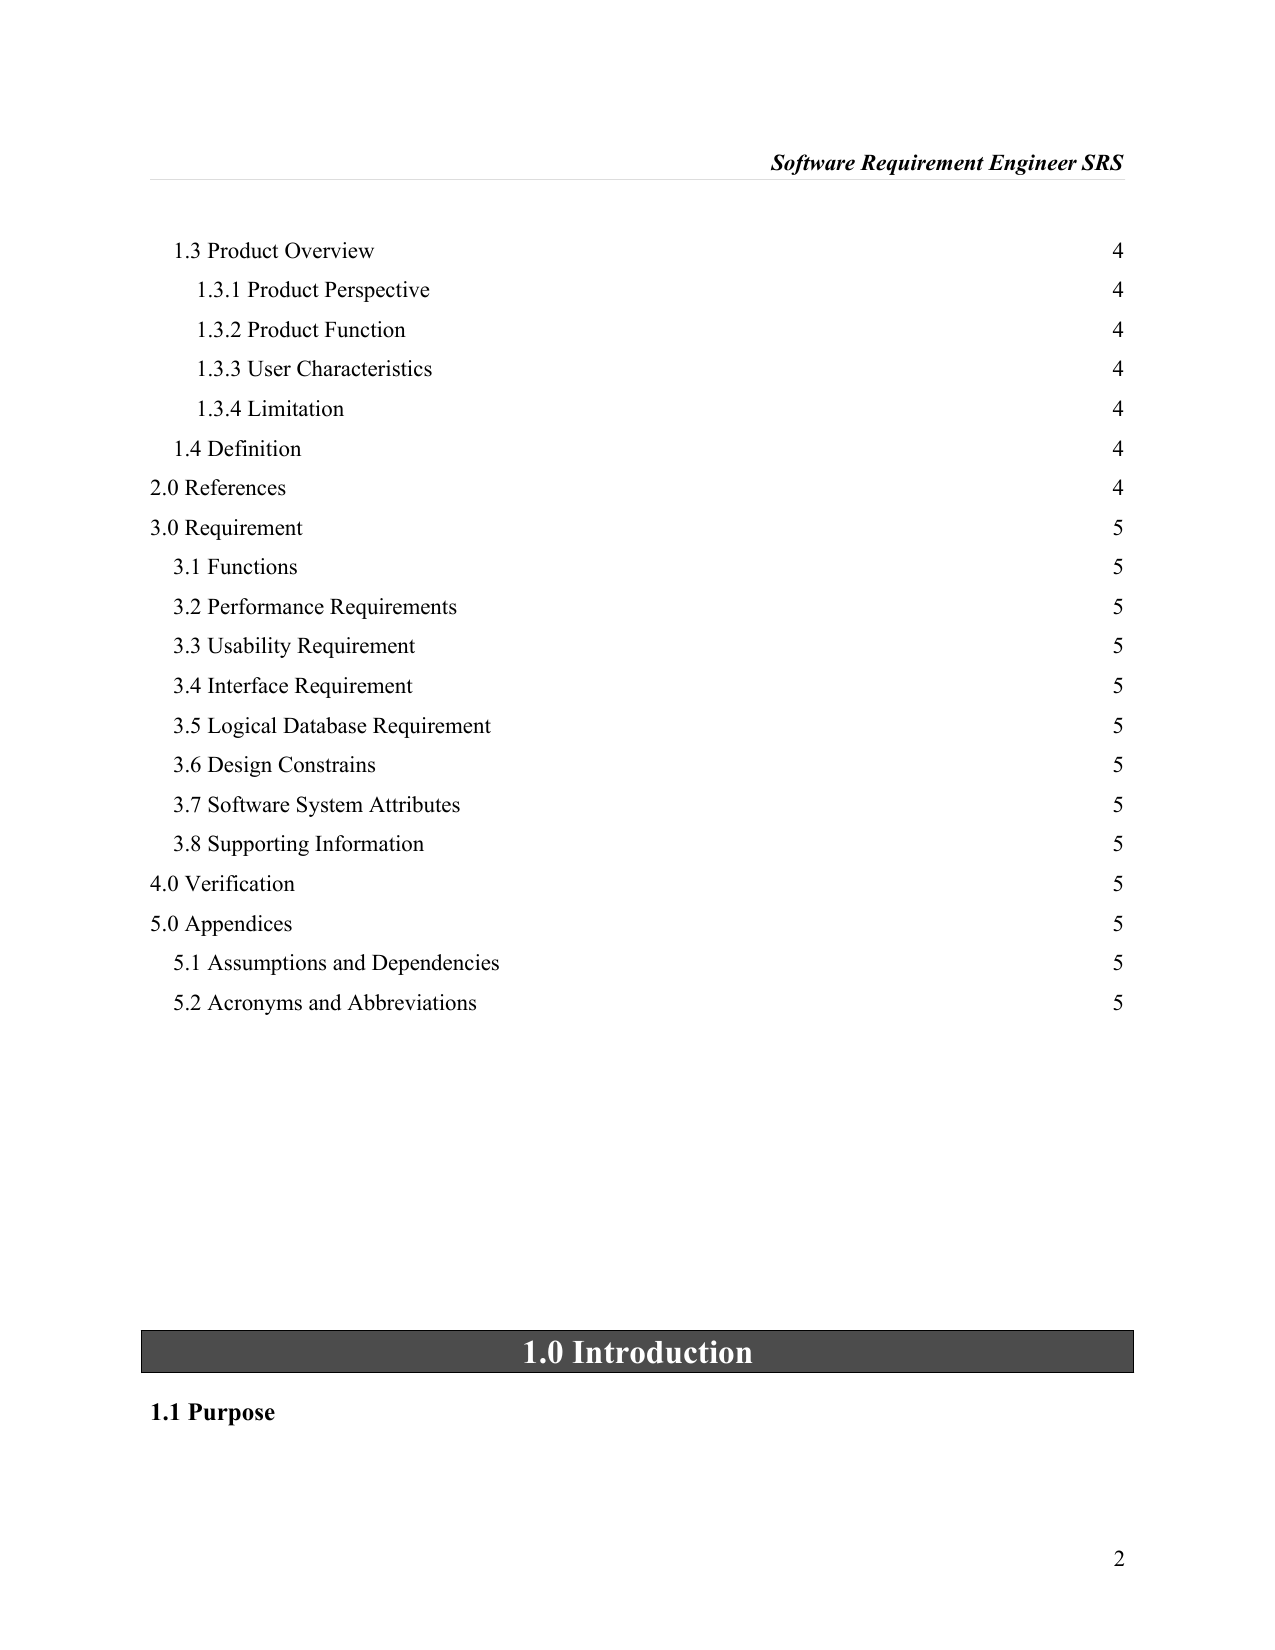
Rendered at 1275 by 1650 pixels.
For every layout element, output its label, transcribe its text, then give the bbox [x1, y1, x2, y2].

subtitle Introduction [142, 1331, 1133, 1372]
subtitle 1.1 Purpose [150, 1398, 1111, 1426]
